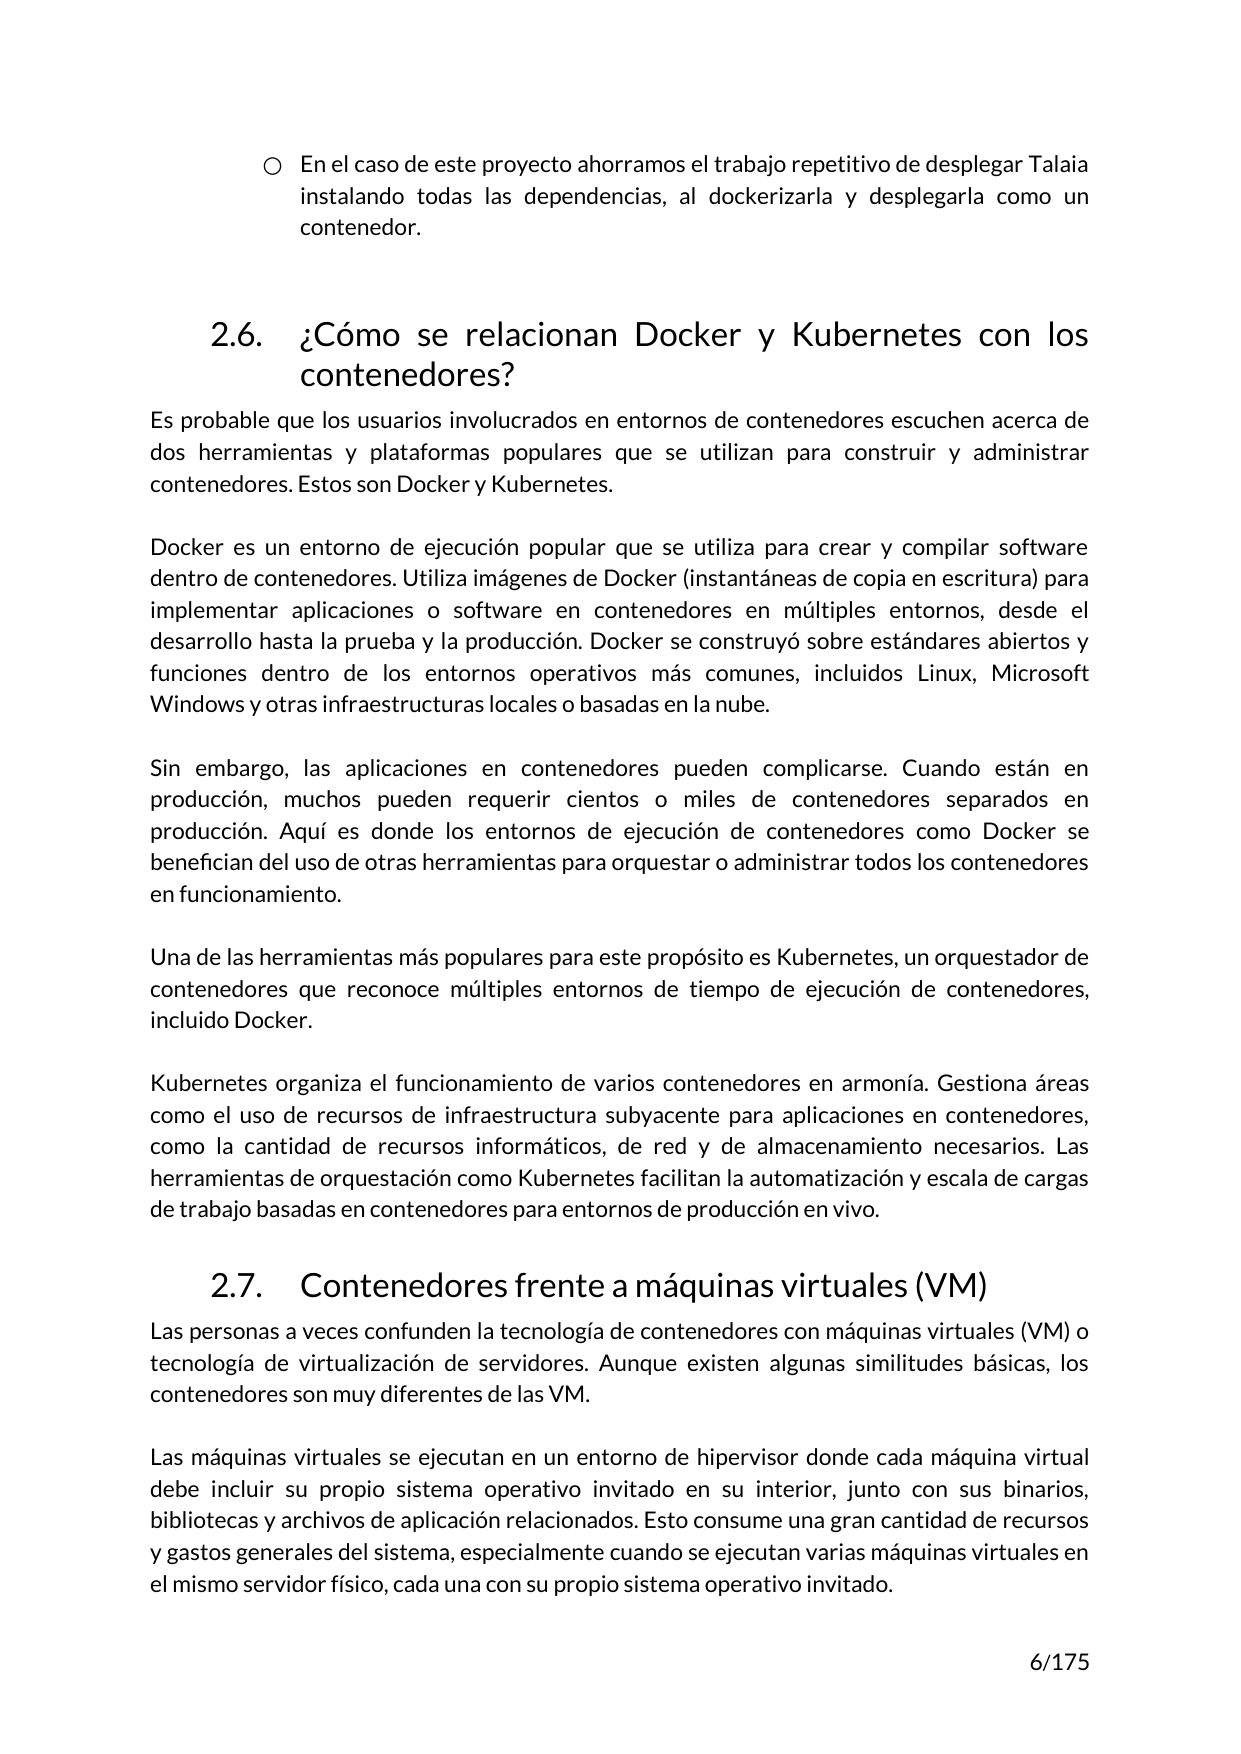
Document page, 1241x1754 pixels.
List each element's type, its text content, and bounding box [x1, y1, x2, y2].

text Las personas a veces confunden la tecnología de contenedores con máquinas virtuales (VM) o tecnología de virtualización de servidores. Aunque existen algunas similitudes básicas, los contenedores son muy diferentes de las VM. [150, 1317, 1090, 1407]
text Sin embargo, las aplicaciones en contenedores pueden complicarse. Cuando están en producción, muchos pueden requerir cientos o miles de contenedores separados en producción. Aquí es donde los entornos de ejecución de contenedores como Docker se benefician del uso de otras herramientas para orquestar o administrar todos los contenedores en funcionamiento. [150, 753, 1090, 907]
text Es probable que los usuarios involucrados en entornos de contenedores escuchen acerca de dos herramientas y plataformas populares que se utilizan para construir y administrar contenedores. Estos son Docker y Kubernetes. [150, 406, 1090, 497]
subtitle ¿Cómo se relacionan Docker y Kubernetes con los contenedores? [262, 314, 1090, 394]
text Docker es un entorno de ejecución popular que se utiliza para crear y compilar software dentro de contenedores. Utiliza imágenes de Docker (instantáneas de copia en escritura) para implementar aplicaciones o software en contenedores en múltiples entornos, desde el desarrollo hasta la prueba y la producción. Docker se construyó sobre estándares abiertos y funciones dentro de los entornos operativos más comunes, incluidos Linux, Microsoft Windows y otras infraestructuras locales o basadas en la nube. [150, 532, 1090, 718]
list En el caso de este proyecto ahorramos el trabajo repetitivo de desplegar Talaia instalando todas las dependencias, al dockerizarla y desplegarla como un contenedor. [262, 150, 1090, 241]
text Las máquinas virtuales se ejecutan en un entorno de hipervisor donde cada máquina virtual debe incluir su propio sistema operativo invitado en su interior, junto con sus binarios, bibliotecas y archivos de aplicación relacionados. Esto consume una gran cantidad de recursos y gastos generales del sistema, especialmente cuando se ejecutan varias máquinas virtuales en el mismo servidor físico, cada una con su propio sistema operativo invitado. [150, 1443, 1090, 1597]
subtitle Contenedores frente a máquinas virtuales (VM) [262, 1264, 1090, 1304]
text Una de las herramientas más populares para este propósito es Kubernetes, un orquestador de contenedores que reconoce múltiples entornos de tiempo de ejecución de contenedores, incluido Docker. [150, 943, 1090, 1033]
text Kubernetes organiza el funcionamiento de varios contenedores en armonía. Gestiona áreas como el uso de recursos de infraestructura subyacente para aplicaciones en contenedores, como la cantidad de recursos informáticos, de red y de almacenamiento necesarios. Las herramientas de orquestación como Kubernetes facilitan la automatización y escala de cargas de trabajo basadas en contenedores para entornos de producción en vivo. [150, 1069, 1090, 1223]
